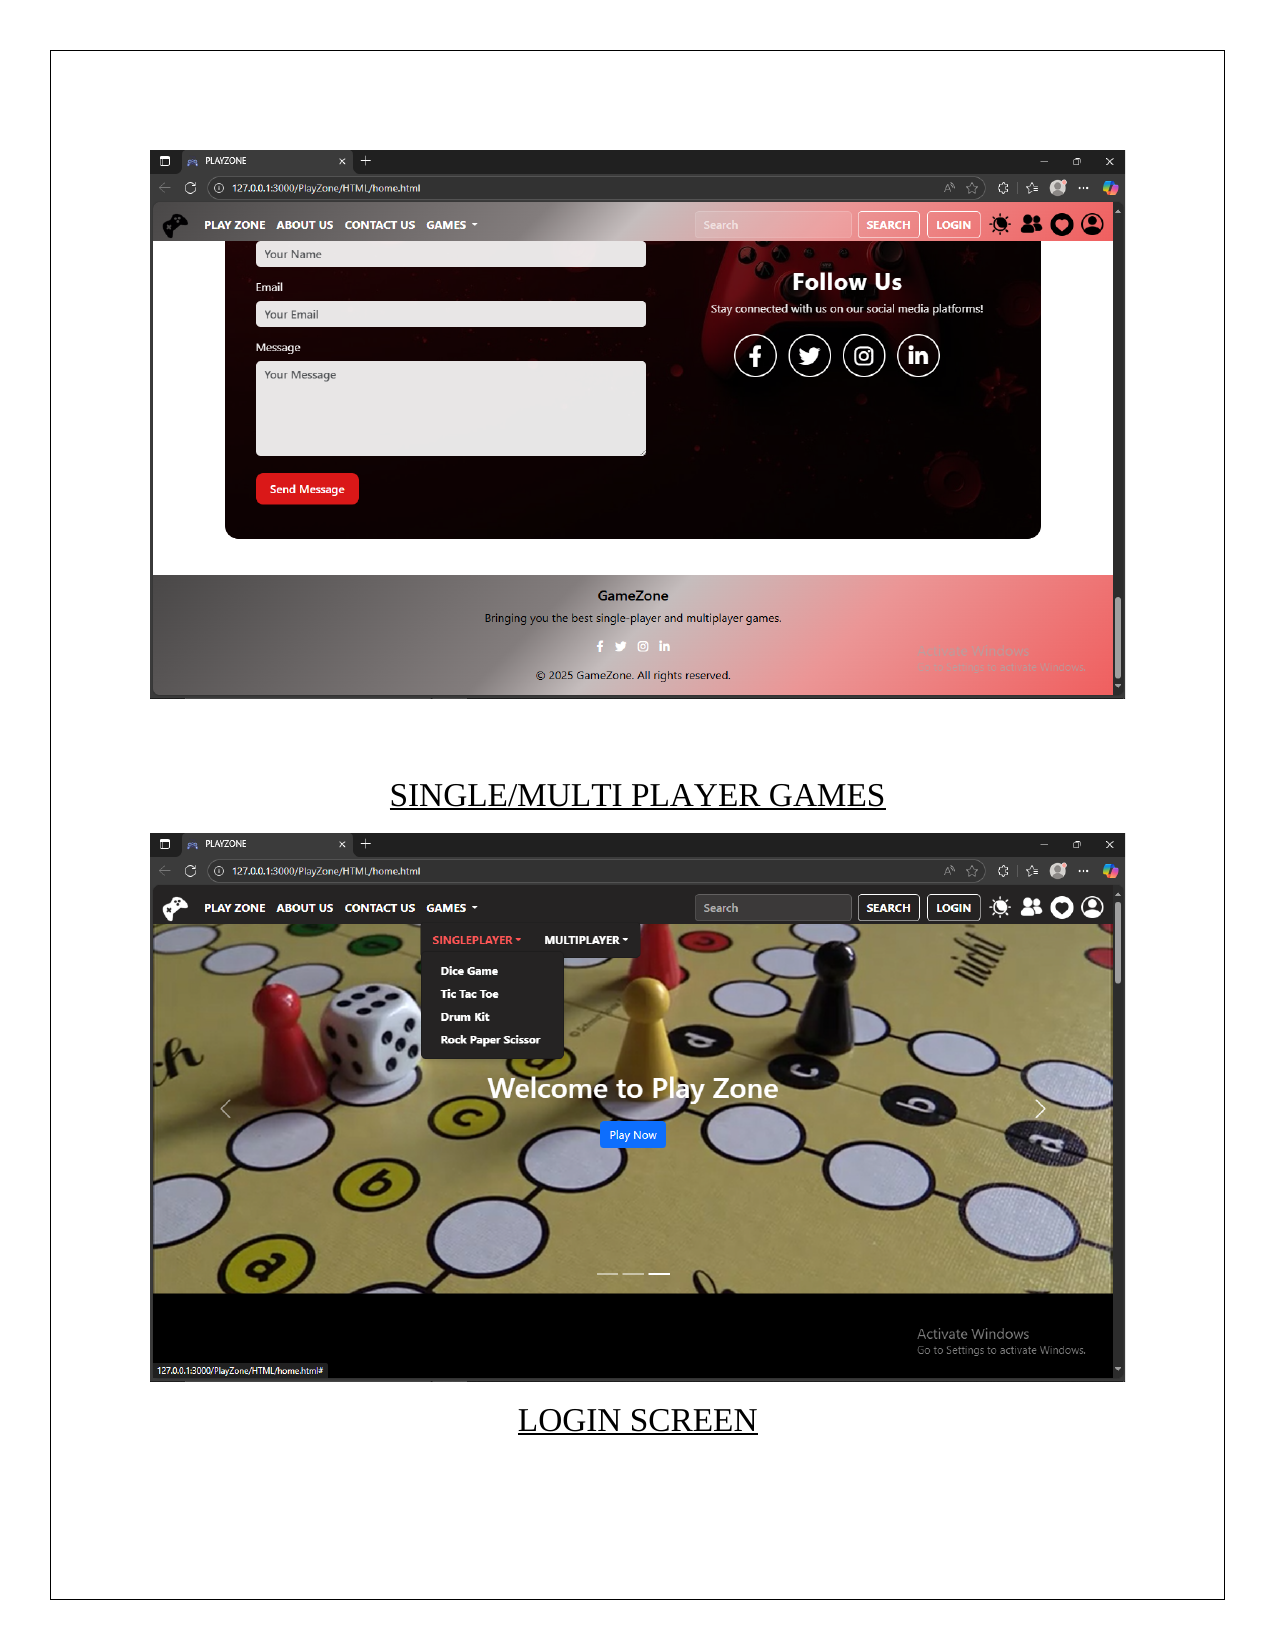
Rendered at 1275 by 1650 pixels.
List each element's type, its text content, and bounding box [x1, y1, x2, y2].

picture [150, 833, 1125, 1382]
text LOGIN SCREEN [150, 1400, 1125, 1438]
picture [150, 150, 1125, 699]
text SINGLE/MULTI PLAYER GAMES [150, 775, 1125, 813]
